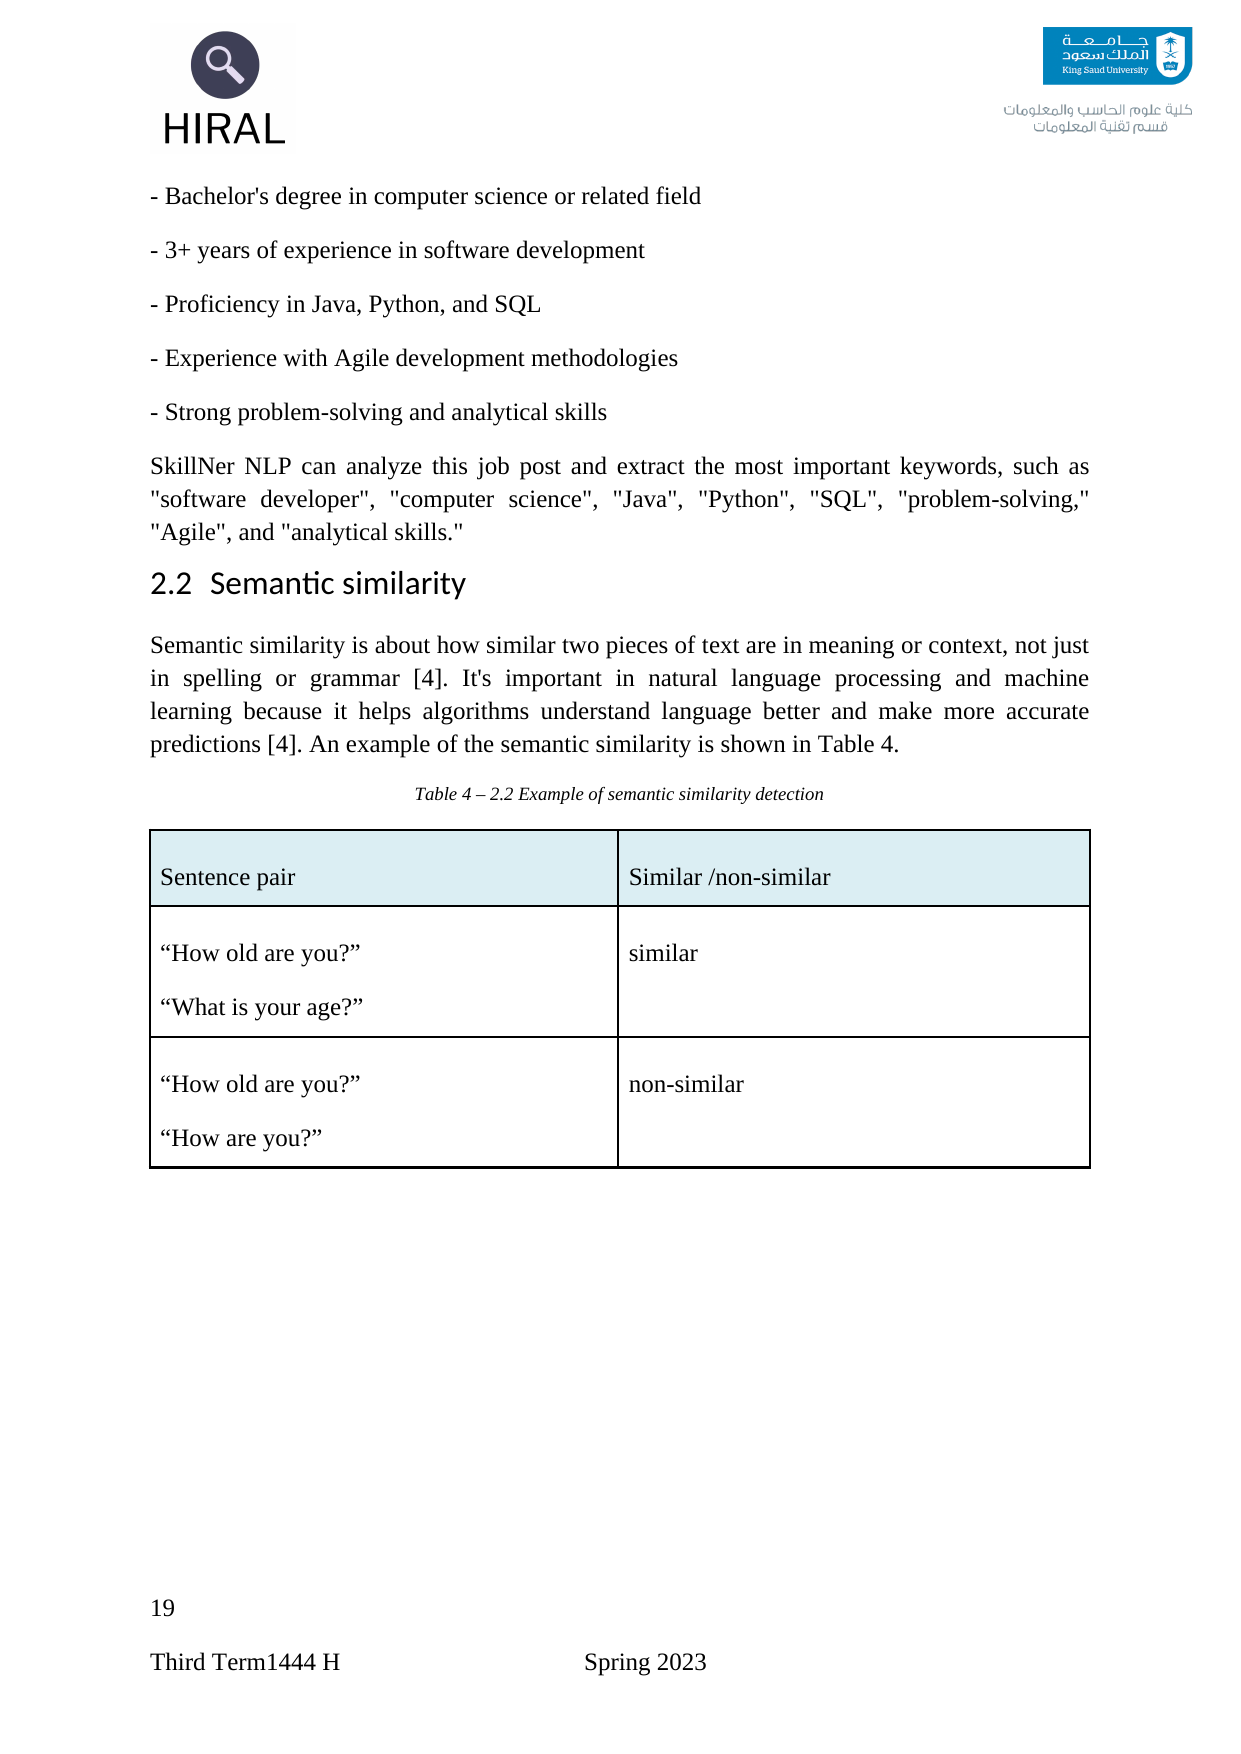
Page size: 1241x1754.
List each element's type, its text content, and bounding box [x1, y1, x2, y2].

text - Proficiency in Java, Python, and SQL [150, 289, 1090, 318]
table_cell similar [619, 907, 1089, 1036]
text Semantic similarity is about how similar two pieces of text are in meaning or context, not just in spelling or grammar [4]. It's important in natural language processing and machine learning because it helps algorithms understand language better and make more accurate predictions [4]. An example of the semantic similarity is shown in Table 4. [150, 630, 1090, 758]
table_cell non-similar [619, 1038, 1089, 1166]
text SkillNer NLP can analyze this job post and extract the most important keywords, such as "software developer", "computer science", "Java", "Python", "SQL", "problem-solving," "Agile", and "analytical skills." [150, 451, 1090, 546]
picture [972, 7, 1198, 143]
text - Strong problem-solving and analytical skills [150, 397, 1090, 426]
text - Experience with Agile development methodologies [150, 343, 1090, 372]
text - 3+ years of experience in software development [150, 235, 1090, 264]
subtitle Semantic similarity [150, 562, 1090, 603]
table_header Similar /non-similar [619, 831, 1089, 905]
table_cell “How old are you?” “What is your age?” [151, 907, 617, 1036]
picture [150, 23, 296, 154]
text - Bachelor's degree in computer science or related field [150, 181, 1090, 210]
table_cell “How old are you?” “How are you?” [151, 1038, 617, 1166]
table_header Sentence pair [151, 831, 617, 905]
